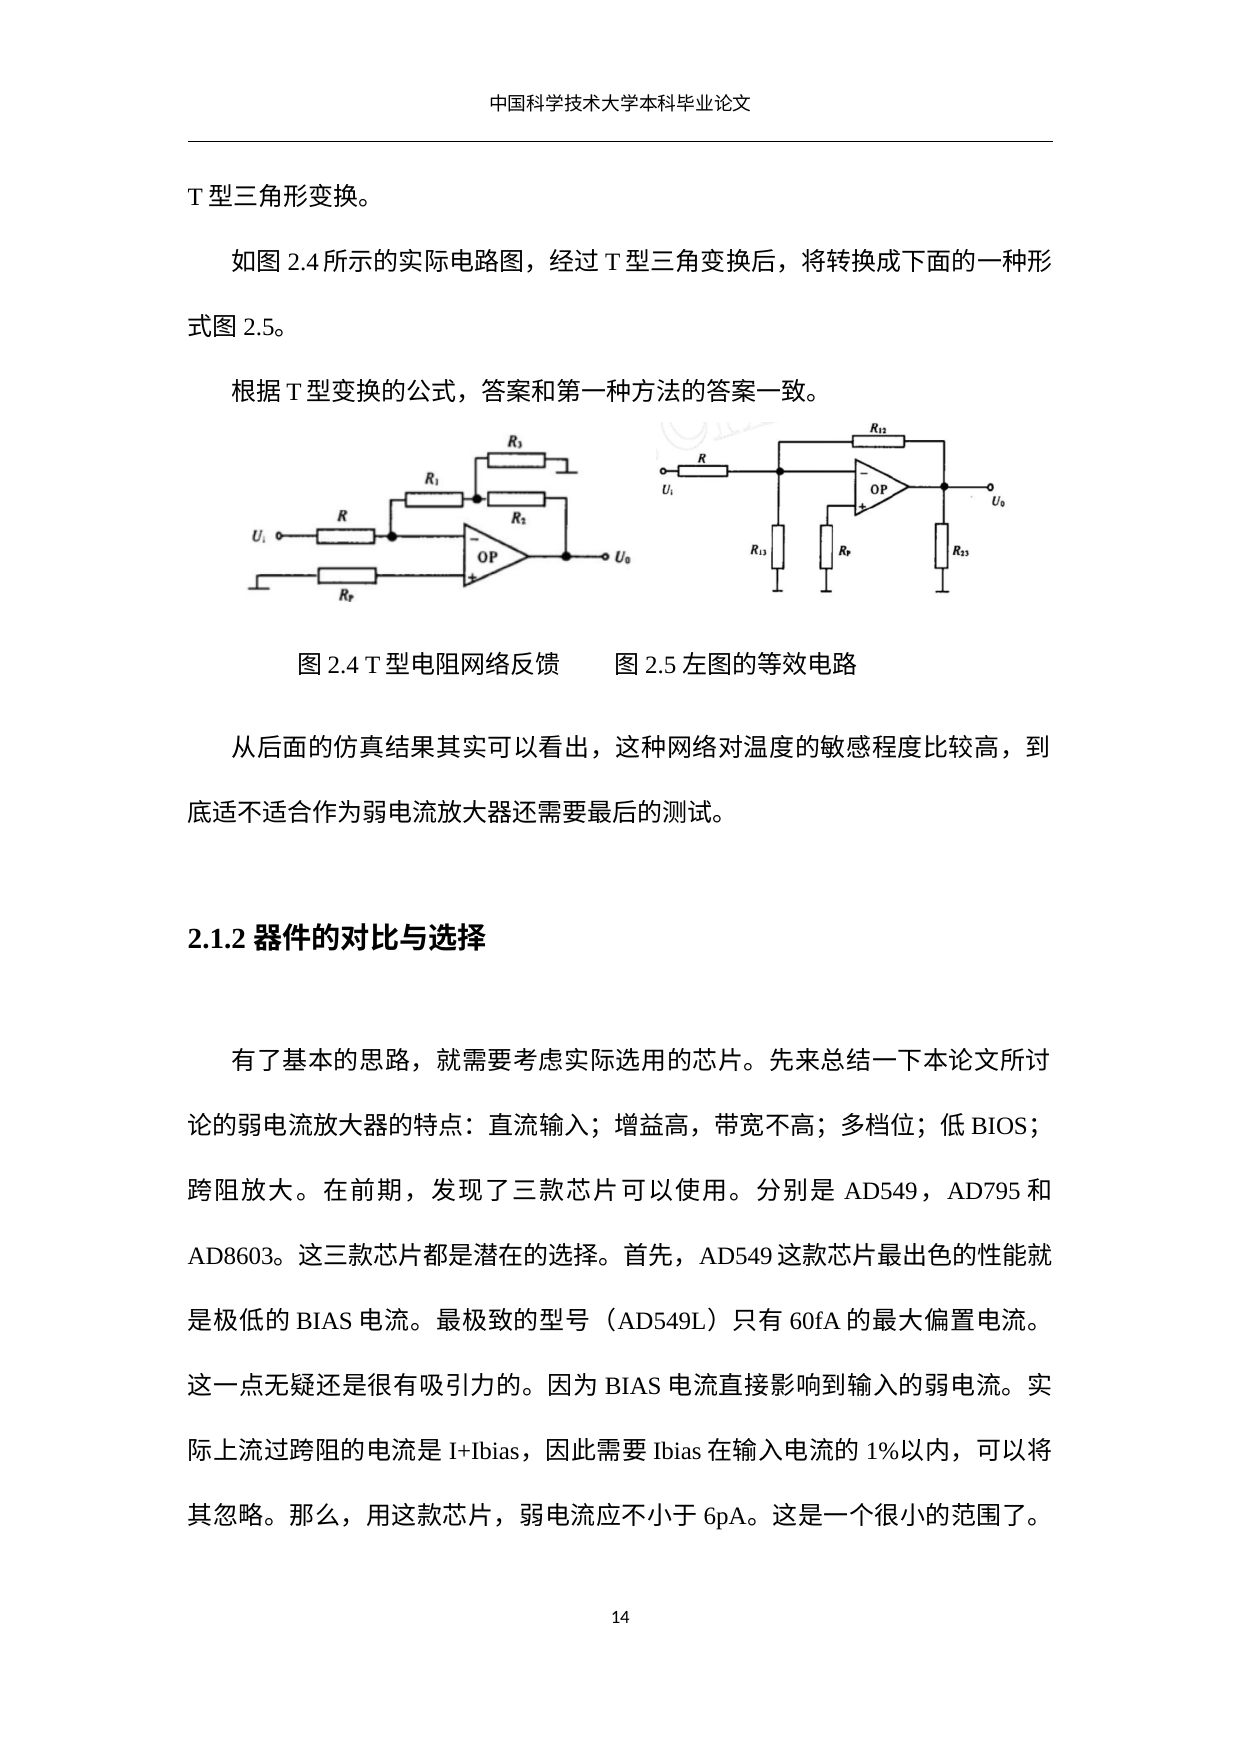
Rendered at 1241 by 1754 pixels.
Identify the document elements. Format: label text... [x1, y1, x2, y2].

text 从后面的仿真结果其实可以看出，这种网络对温度的敏感程度比较高，到底适不适合作为弱电流放大器还需要最后的测试。 [187, 713, 1053, 843]
text 如图 2.4所示的实际电路图，经过T型三角变换后，将转换成下面的一种形式图 2.5。 [187, 227, 1053, 357]
picture [231, 422, 1013, 602]
subtitle 2.1.2 器件的对比与选择 [187, 903, 1053, 968]
text 图 2.4 T型电阻网络反馈 图 2.5 左图的等效电路 [187, 630, 1053, 695]
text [187, 162, 1053, 227]
text 根据T型变换的公式，答案和第一种方法的答案一致。 [187, 357, 1053, 422]
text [187, 1026, 1053, 1546]
